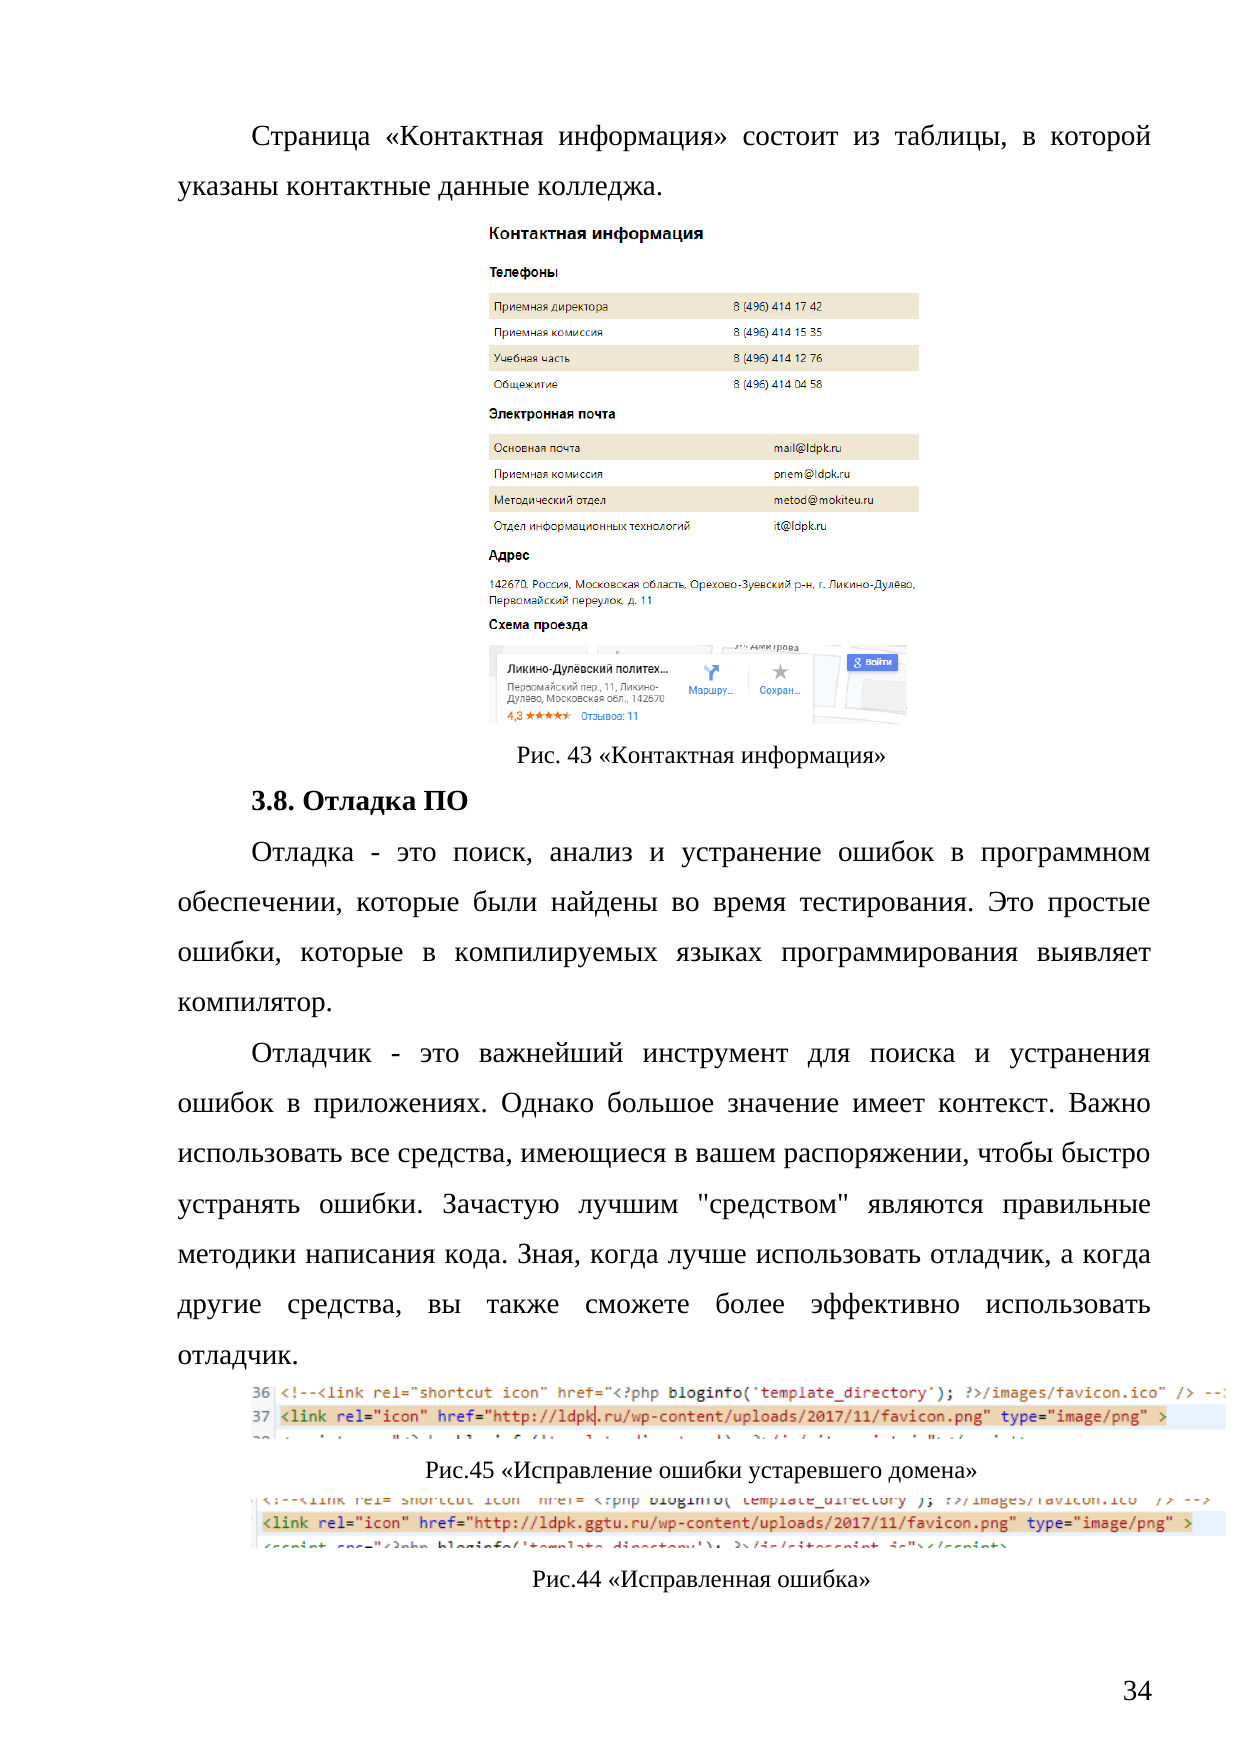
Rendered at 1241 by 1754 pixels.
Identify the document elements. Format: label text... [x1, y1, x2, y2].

subtitle 3.8. Отладка ПО [177, 783, 1152, 817]
text Рис. 43 «Контактная информация» [177, 740, 1152, 769]
text Отладчик - это важнейший инструмент для поиска и устранения ошибок в приложениях. Однако большое значение имеет контекст. Важно использовать все средства, имеющиеся в вашем распоряжении, чтобы быстро устранять ошибки. Зачастую лучшим "средством" являются правильные методики написания кода. Зная, когда лучше использовать отладчик, а когда другие средства, вы также сможете более эффективно использовать отладчик. [177, 1035, 1152, 1370]
text Страница «Контактная информация» состоит из таблицы, в которой указаны контактные данные колледжа. [177, 118, 1152, 202]
text Рис.45 «Исправление ошибки устаревшего домена» [177, 1456, 1152, 1484]
picture [251, 1387, 1226, 1439]
text Отладка - это поиск, анализ и устранение ошибок в программном обеспечении, которые были найдены во время тестирования. Это простые ошибки, которые в компилируемых языках программирования выявляет компилятор. [177, 834, 1152, 1018]
text Рис.44 «Исправленная ошибка» [177, 1564, 1152, 1593]
picture [474, 218, 929, 724]
picture [251, 1498, 1226, 1548]
